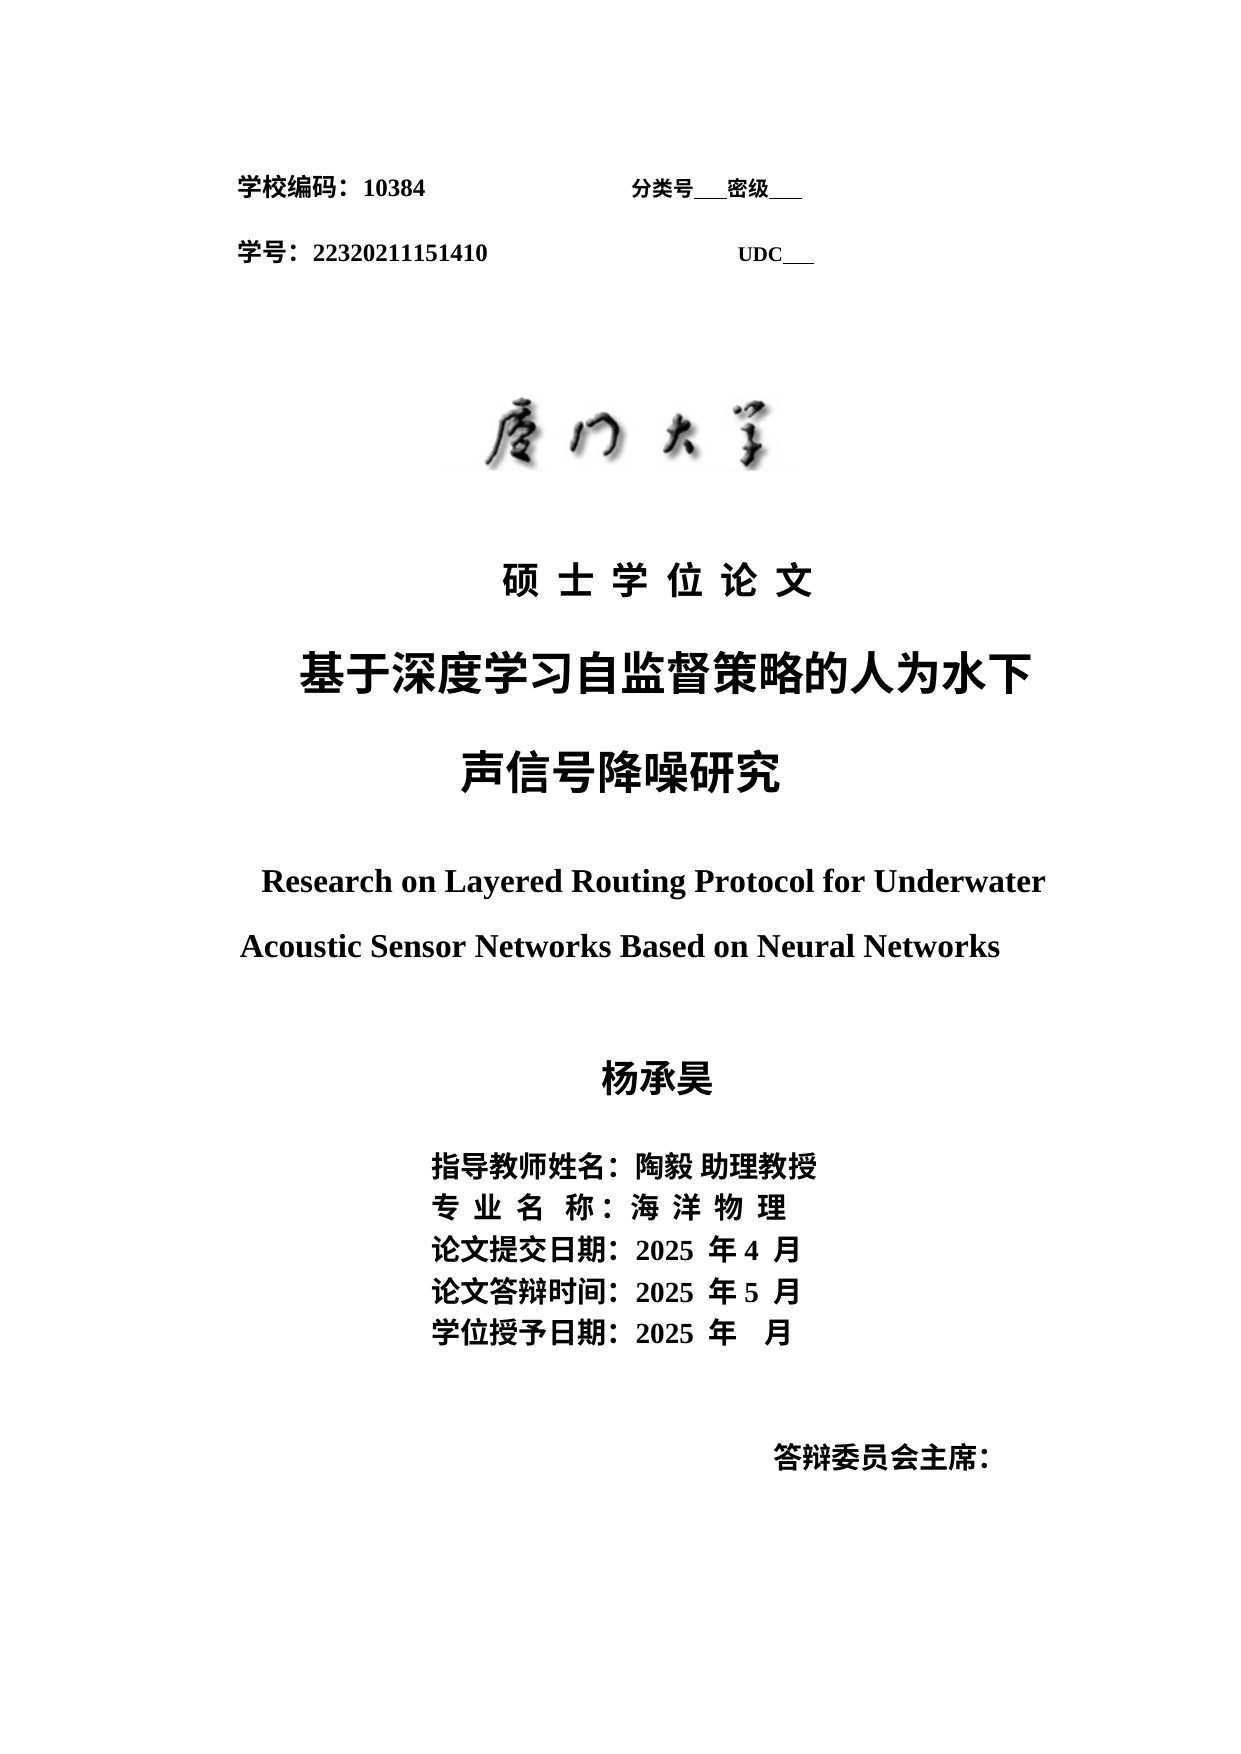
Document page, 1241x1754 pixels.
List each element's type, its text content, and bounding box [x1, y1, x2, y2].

text 论文答辩时间：2025 年 5 月 [187, 1269, 1053, 1311]
text Research on Layered Routing Protocol for Underwater Acoustic Sensor Networks Based on Neural Networks [187, 848, 1053, 978]
text 学校编码：10384 分类号 密级 [187, 153, 1053, 218]
text 学位授予日期：2025 年 月 [187, 1311, 1053, 1352]
picture [437, 386, 804, 491]
text 论文提交日期：2025 年 4 月 [187, 1227, 1053, 1269]
text 指导教师姓名：陶毅 助理教授 [187, 1144, 1053, 1186]
text 学号：22320211151410 UDC [187, 218, 1053, 283]
text 专 业 名 称 ：海 洋 物 理 [187, 1186, 1053, 1227]
text 杨承昊 [187, 1043, 1053, 1108]
text 硕 士 学 位 论 文 [187, 566, 1053, 602]
text 基于深度学习自监督策略的人为水下声信号降噪研究 [187, 637, 1053, 803]
text 答辩委员会主席： [187, 1423, 1006, 1488]
